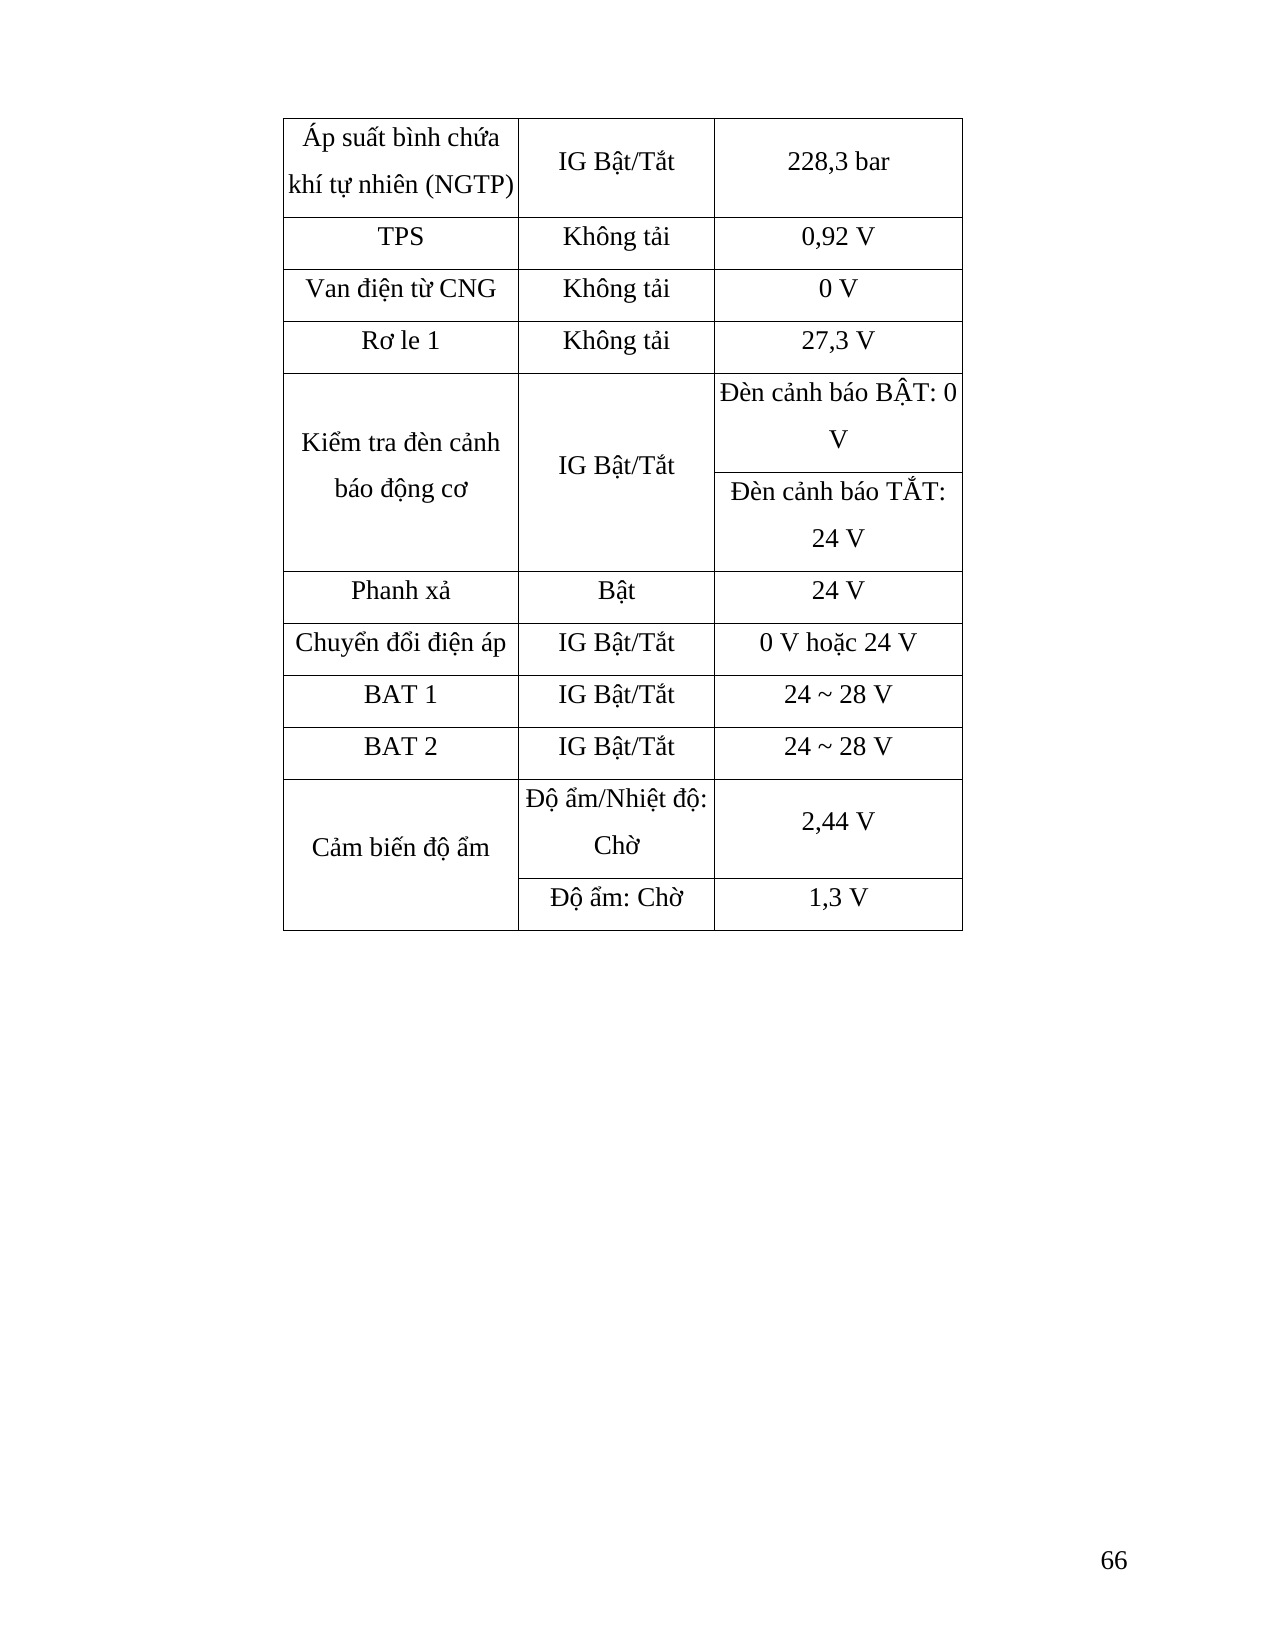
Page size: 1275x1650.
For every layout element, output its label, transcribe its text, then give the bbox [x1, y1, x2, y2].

table_cell Đèn cảnh báo TẮT: 24 V [715, 473, 962, 571]
table_cell Kiểm tra đèn cảnh báo động cơ [284, 374, 518, 571]
table_cell 0 V hoặc 24 V [715, 624, 962, 675]
table_cell 1,3 V [715, 879, 962, 930]
table_cell 24 ~ 28 V [715, 676, 962, 727]
table_cell 2,44 V [715, 780, 962, 878]
table_cell Độ ẩm/Nhiệt độ: Chờ [519, 780, 714, 878]
table_cell IG Bật/Tắt [519, 119, 714, 217]
table_cell Không tải [519, 270, 714, 321]
table_cell IG Bật/Tắt [519, 728, 714, 779]
table_cell Áp suất bình chứa khí tự nhiên (NGTP) [284, 119, 518, 217]
table_cell IG Bật/Tắt [519, 374, 714, 571]
table_cell Chuyển đổi điện áp [284, 624, 518, 675]
table_cell Phanh xả [284, 572, 518, 623]
table_cell 228,3 bar [715, 119, 962, 217]
table_cell BAT 1 [284, 676, 518, 727]
table_cell Bật [519, 572, 714, 623]
table_cell TPS [284, 218, 518, 269]
table_cell IG Bật/Tắt [519, 624, 714, 675]
table_cell 24 ~ 28 V [715, 728, 962, 779]
table_cell Cảm biến độ ẩm [284, 780, 518, 930]
table_cell Rơ le 1 [284, 322, 518, 373]
table_cell Đèn cảnh báo BẬT: 0 V [715, 374, 962, 472]
table_cell Không tải [519, 218, 714, 269]
table_cell Không tải [519, 322, 714, 373]
table_cell 0 V [715, 270, 962, 321]
table_cell 24 V [715, 572, 962, 623]
table_cell 0,92 V [715, 218, 962, 269]
table_cell BAT 2 [284, 728, 518, 779]
table_cell 27,3 V [715, 322, 962, 373]
table_cell Độ ẩm: Chờ [519, 879, 714, 930]
table_cell IG Bật/Tắt [519, 676, 714, 727]
table_cell Van điện từ CNG [284, 270, 518, 321]
